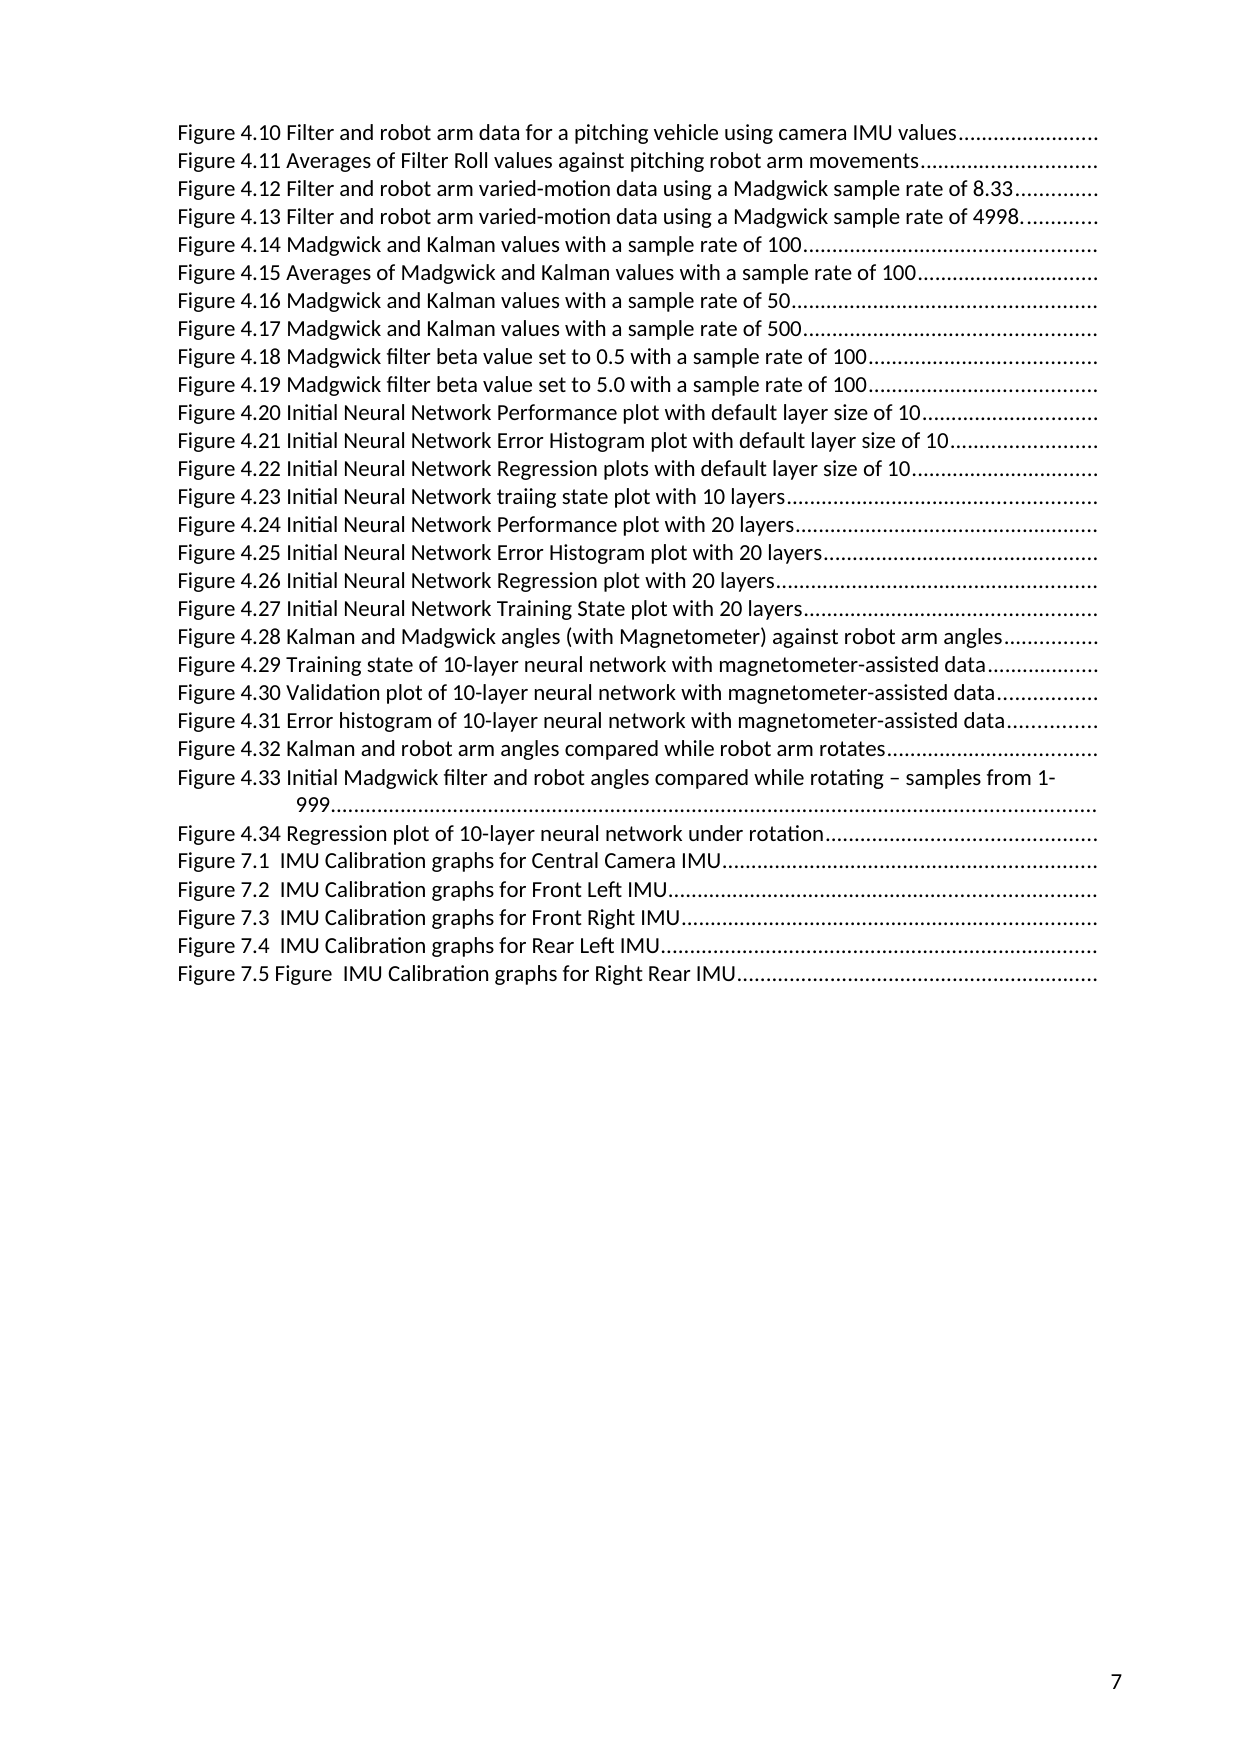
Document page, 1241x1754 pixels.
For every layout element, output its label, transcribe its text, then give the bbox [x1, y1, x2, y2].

text Figure 4.13 Filter and robot arm varied-motion data using a Madgwick sample rate of 4998. 69 [177, 202, 1093, 230]
text Figure 7.4 IMU Calibration graphs for Rear Left IMU 95 [177, 931, 1093, 959]
text Figure 4.12 Filter and robot arm varied-motion data using a Madgwick sample rate of 8.33 68 [177, 174, 1093, 202]
text Figure 4.28 Kalman and Madgwick angles (with Magnetometer) against robot arm angles 81 [177, 622, 1093, 651]
text Figure 4.18 Madgwick filter beta value set to 0.5 with a sample rate of 100 71 [177, 342, 1093, 370]
text Figure 7.1 IMU Calibration graphs for Central Camera IMU 94 [177, 847, 1093, 875]
text Figure 4.17 Madgwick and Kalman values with a sample rate of 500 71 [177, 314, 1093, 342]
text Figure 4.23 Initial Neural Network traiing state plot with 10 layers 74 [177, 482, 1093, 510]
text Figure 7.2 IMU Calibration graphs for Front Left IMU 95 [177, 875, 1093, 903]
text Figure 4.27 Initial Neural Network Training State plot with 20 layers 77 [177, 594, 1093, 622]
text Figure 4.25 Initial Neural Network Error Histogram plot with 20 layers 76 [177, 538, 1093, 566]
text Figure 4.14 Madgwick and Kalman values with a sample rate of 100 69 [177, 230, 1093, 258]
text Figure 4.24 Initial Neural Network Performance plot with 20 layers 75 [177, 510, 1093, 538]
text Figure 4.16 Madgwick and Kalman values with a sample rate of 50 70 [177, 286, 1093, 314]
text Figure 7.3 IMU Calibration graphs for Front Right IMU 95 [177, 903, 1093, 931]
text Figure 4.33 Initial Madgwick filter and robot angles compared while rotating – samples from 1-999. 85 [177, 763, 1093, 819]
text Figure 4.20 Initial Neural Network Performance plot with default layer size of 10 73 [177, 398, 1093, 426]
text Figure 4.29 Training state of 10-layer neural network with magnetometer-assisted data 82 [177, 651, 1093, 678]
text Figure 4.34 Regression plot of 10-layer neural network under rotation 86 [177, 819, 1093, 847]
text Figure 4.10 Filter and robot arm data for a pitching vehicle using camera IMU values 67 [177, 118, 1093, 146]
text Figure 7.5 Figure IMU Calibration graphs for Right Rear IMU 96 [177, 959, 1093, 987]
text Figure 4.30 Validation plot of 10-layer neural network with magnetometer-assisted data 83 [177, 678, 1093, 707]
text Figure 4.26 Initial Neural Network Regression plot with 20 layers 76 [177, 566, 1093, 594]
text Figure 4.31 Error histogram of 10-layer neural network with magnetometer-assisted data 83 [177, 707, 1093, 734]
text Figure 4.19 Madgwick filter beta value set to 5.0 with a sample rate of 100 72 [177, 370, 1093, 398]
text Figure 4.15 Averages of Madgwick and Kalman values with a sample rate of 100 70 [177, 258, 1093, 286]
text Figure 4.21 Initial Neural Network Error Histogram plot with default layer size of 10 73 [177, 426, 1093, 454]
text Figure 4.22 Initial Neural Network Regression plots with default layer size of 10 74 [177, 454, 1093, 482]
text Figure 4.32 Kalman and robot arm angles compared while robot arm rotates 85 [177, 734, 1093, 763]
text Figure 4.11 Averages of Filter Roll values against pitching robot arm movements 67 [177, 146, 1093, 174]
